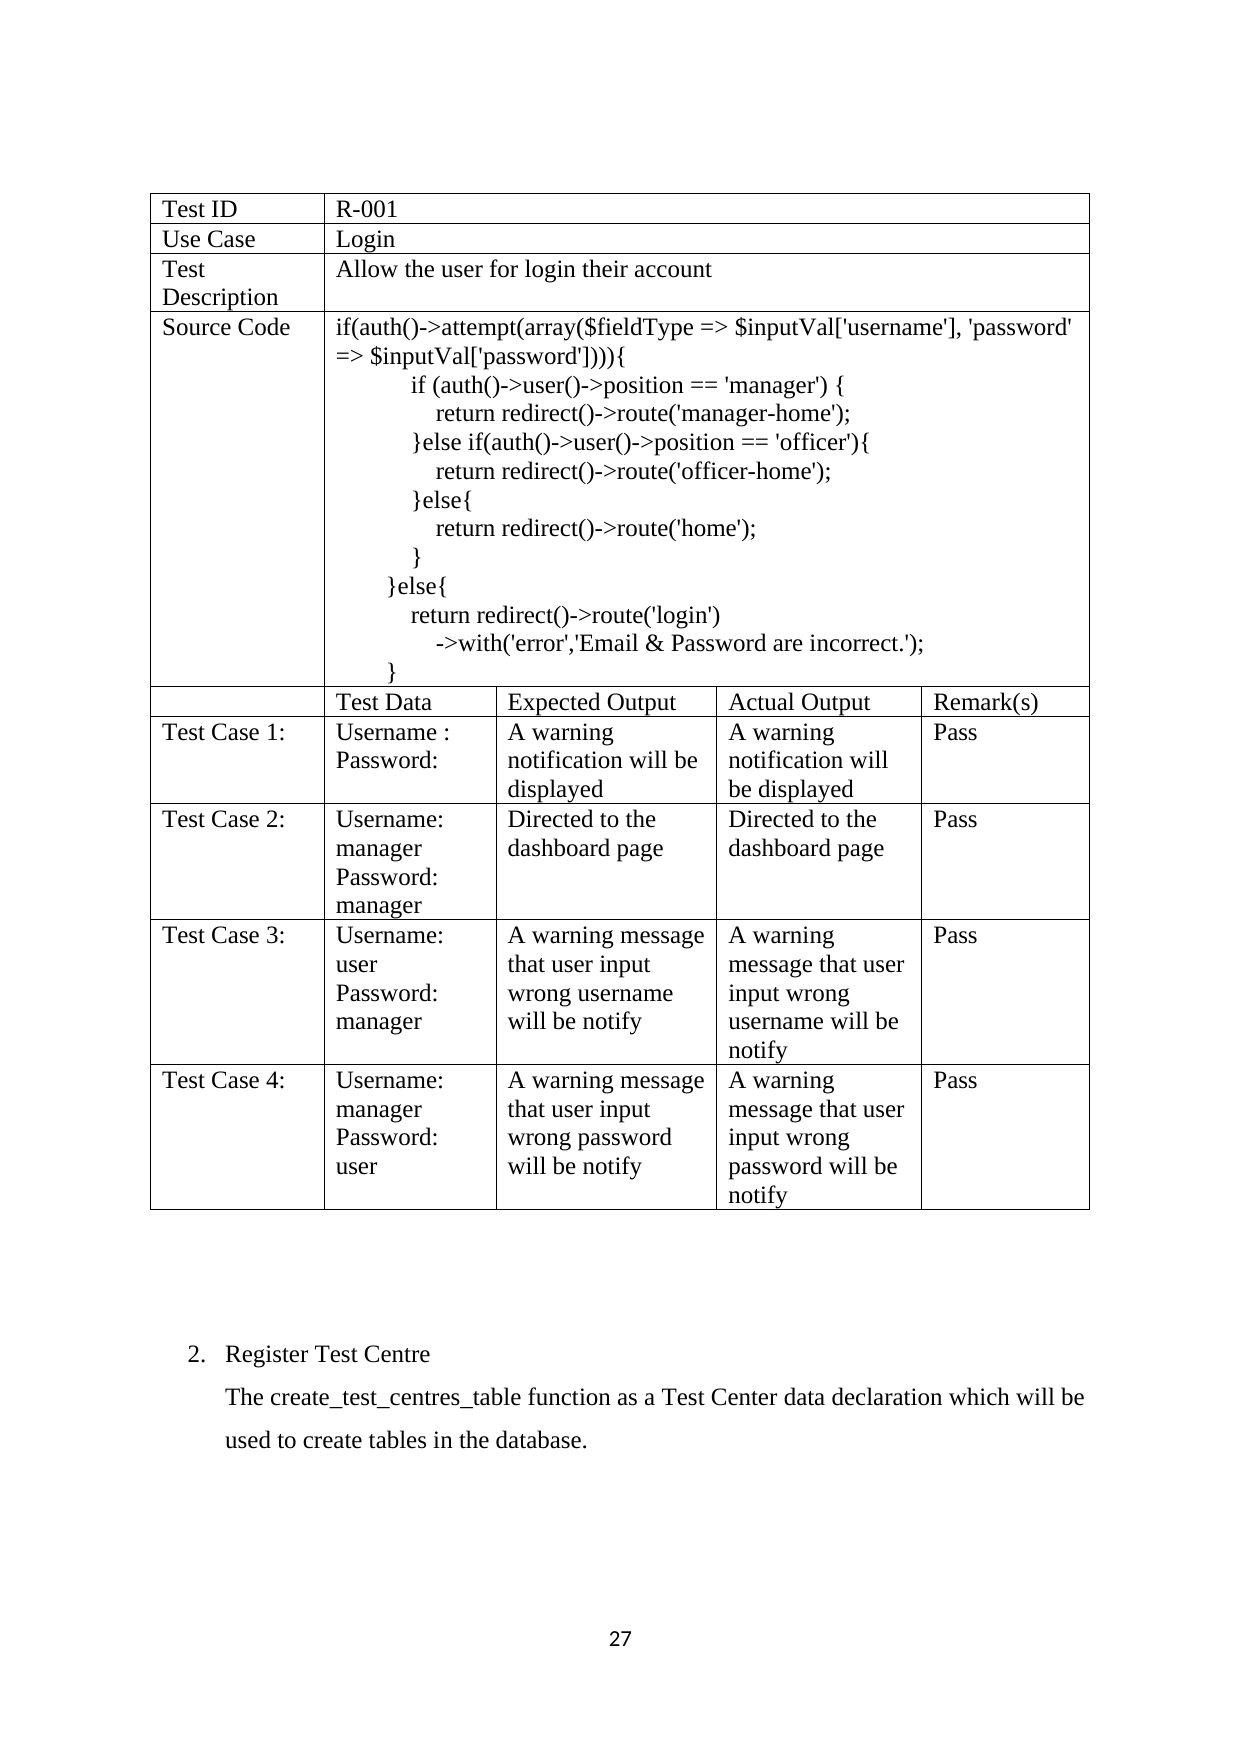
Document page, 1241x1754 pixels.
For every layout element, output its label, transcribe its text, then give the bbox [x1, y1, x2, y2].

table_cell Test Case 4: [151, 1065, 324, 1209]
table_cell Username: manager Password: user [325, 1065, 496, 1209]
table_cell Use Case [151, 224, 324, 253]
table_cell Source Code [151, 312, 324, 686]
table_cell Directed to the dashboard page [717, 804, 921, 919]
text The create_test_centres_table function as a Test Center data declaration which will be used to create tables in the database. [225, 1382, 1090, 1454]
table_cell A warning message that user input wrong username will be notify [717, 920, 921, 1064]
table_header Test ID [151, 194, 324, 223]
table_cell Test Description [151, 254, 324, 311]
table_cell Test Case 3: [151, 920, 324, 1064]
table_cell Test Case 2: [151, 804, 324, 919]
table_cell Test Data [325, 687, 496, 716]
table_cell Username: user Password: manager [325, 920, 496, 1064]
table_cell Pass [922, 717, 1089, 803]
table_cell A warning message that user input wrong username will be notify [497, 920, 716, 1064]
table_cell Expected Output [497, 687, 716, 716]
table_cell Allow the user for login their account [325, 254, 1089, 311]
table_cell Remark(s) [922, 687, 1089, 716]
table_cell Pass [922, 920, 1089, 1064]
table_cell Login [325, 224, 1089, 253]
list Register Test Centre [187, 1339, 1090, 1368]
table_cell Pass [922, 804, 1089, 919]
table_cell A warning notification will be displayed [497, 717, 716, 803]
table_cell A warning notification will be displayed [717, 717, 921, 803]
table_cell Actual Output [717, 687, 921, 716]
table_cell if(auth()->attempt(array($fieldType => $inputVal['username'], 'password' => $inputVal['password']))){ if (auth()->user()->position == 'manager') { return redirect()->route('manager-home'); }else if(auth()->user()->position == 'officer'){ return redirect()->route('officer-home'); }else{ return redirect()->route('home'); } }else{ return redirect()->route('login') ->with('error','Email & Password are incorrect.'); } [325, 312, 1089, 686]
table_cell [151, 687, 324, 716]
table_cell Test Case 1: [151, 717, 324, 803]
table_cell Username : Password: [325, 717, 496, 803]
table_cell A warning message that user input wrong password will be notify [717, 1065, 921, 1209]
table_header R-001 [325, 194, 1089, 223]
table_cell Pass [922, 1065, 1089, 1209]
table_cell Username: manager Password: manager [325, 804, 496, 919]
table_cell A warning message that user input wrong password will be notify [497, 1065, 716, 1209]
table_cell Directed to the dashboard page [497, 804, 716, 919]
